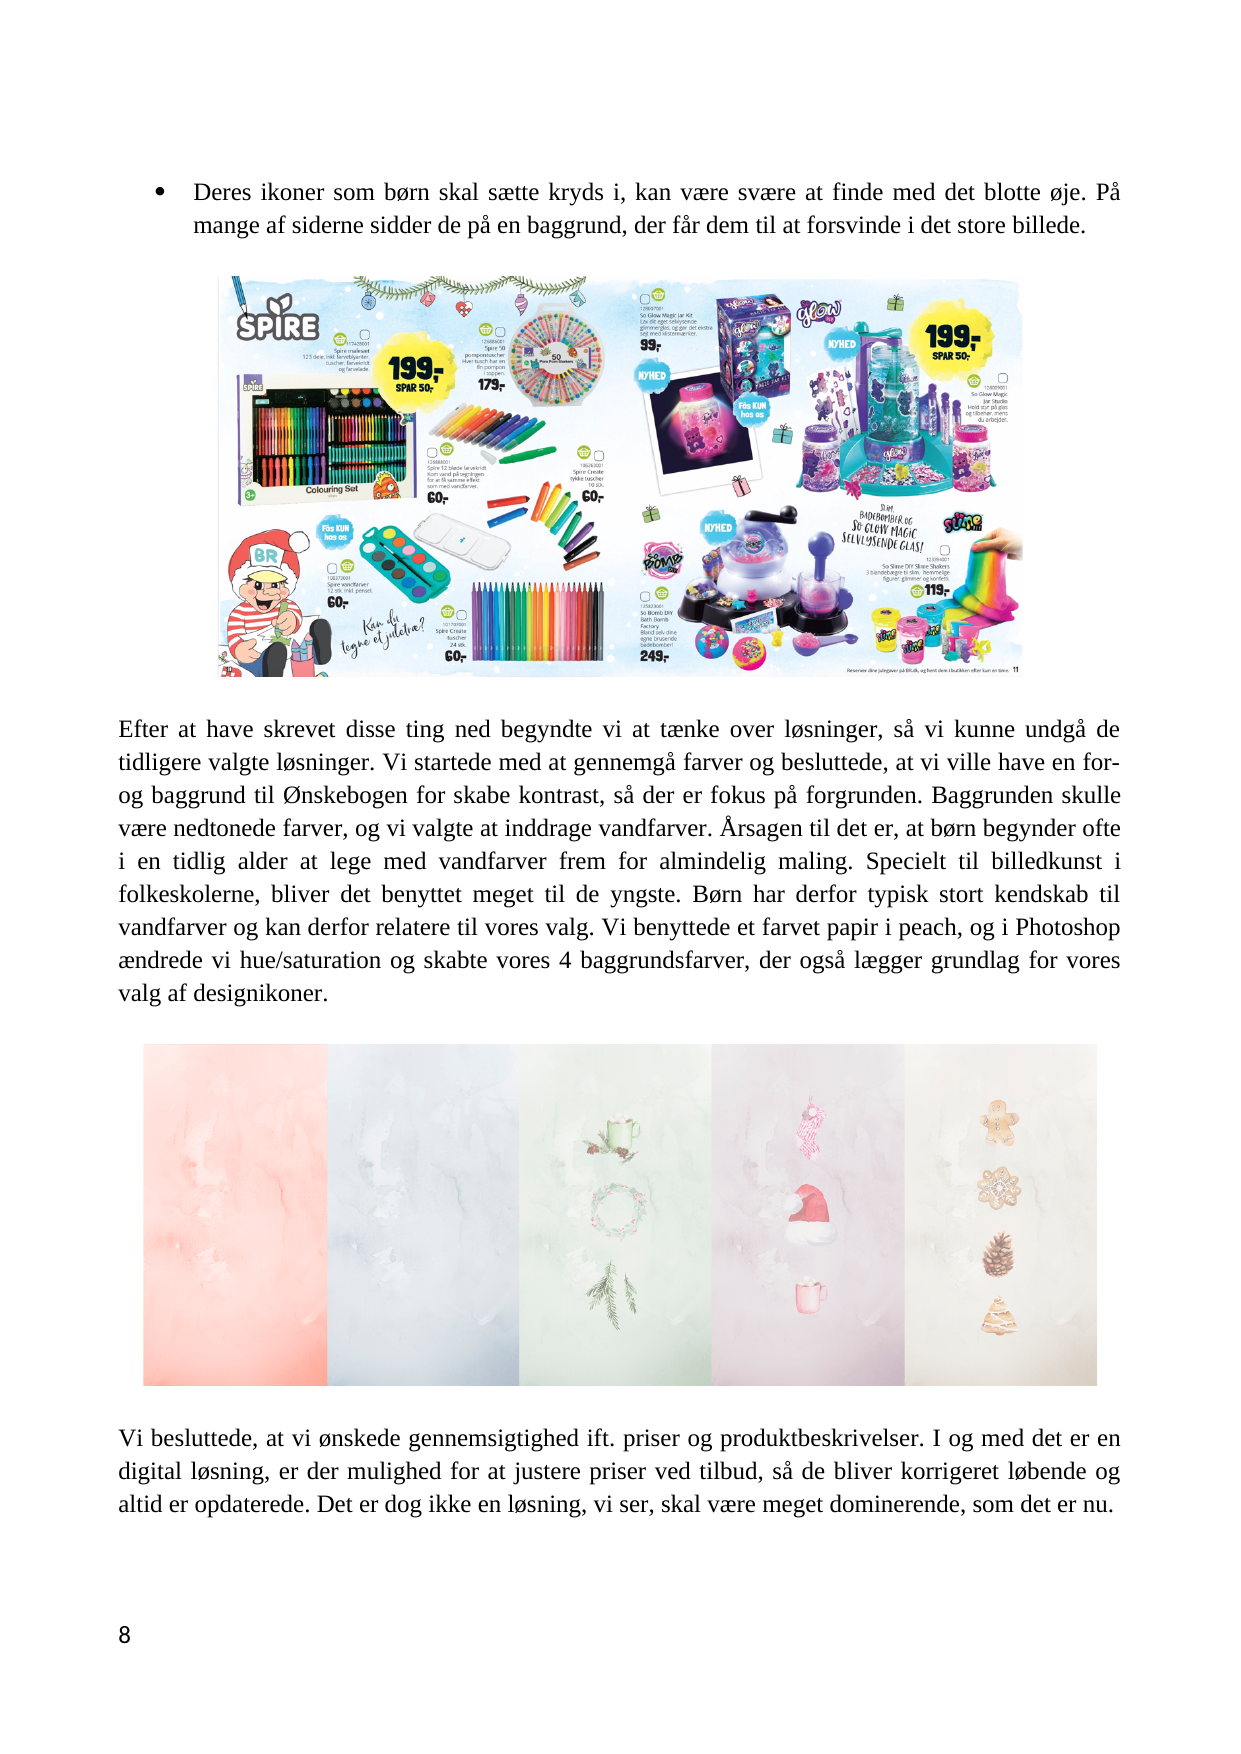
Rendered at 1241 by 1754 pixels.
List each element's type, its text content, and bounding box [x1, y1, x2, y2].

list Deres ikoner som børn skal sætte kryds i, kan være svære at finde med det blotte øje. På mange af siderne sidder de på en baggrund, der får dem til at forsvinde i det store billede. [156, 177, 1122, 239]
text Efter at have skrevet disse ting ned begyndte vi at tænke over løsninger, så vi kunne undgå de tidligere valgte løsninger. Vi startede med at gennemgå farver og besluttede, at vi ville have en for- og baggrund til Ønskebogen for skabe kontrast, så der er fokus på forgrunden. Baggrunden skulle være nedtonede farver, og vi valgte at inddrage vandfarver. Årsagen til det er, at børn begynder ofte i en tidlig alder at lege med vandfarver frem for almindelig maling. Specielt til billedkunst i folkeskolerne, bliver det benyttet meget til de yngste. Børn har derfor typisk stort kendskab til vandfarver og kan derfor relatere til vores valg. Vi benyttede et farvet papir i peach, og i Photoshop ændrede vi hue/saturation og skabte vores 4 baggrundsfarver, der også lægger grundlag for vores valg af designikoner. [118, 714, 1122, 1007]
picture [143, 1044, 1098, 1386]
picture [217, 276, 1023, 677]
text Vi besluttede, at vi ønskede gennemsigtighed ift. priser og produktbeskrivelser. I og med det er en digital løsning, er der mulighed for at justere priser ved tilbud, så de bliver korrigeret løbende og altid er opdaterede. Det er dog ikke en løsning, vi ser, skal være meget dominerende, som det er nu. [118, 1423, 1122, 1518]
